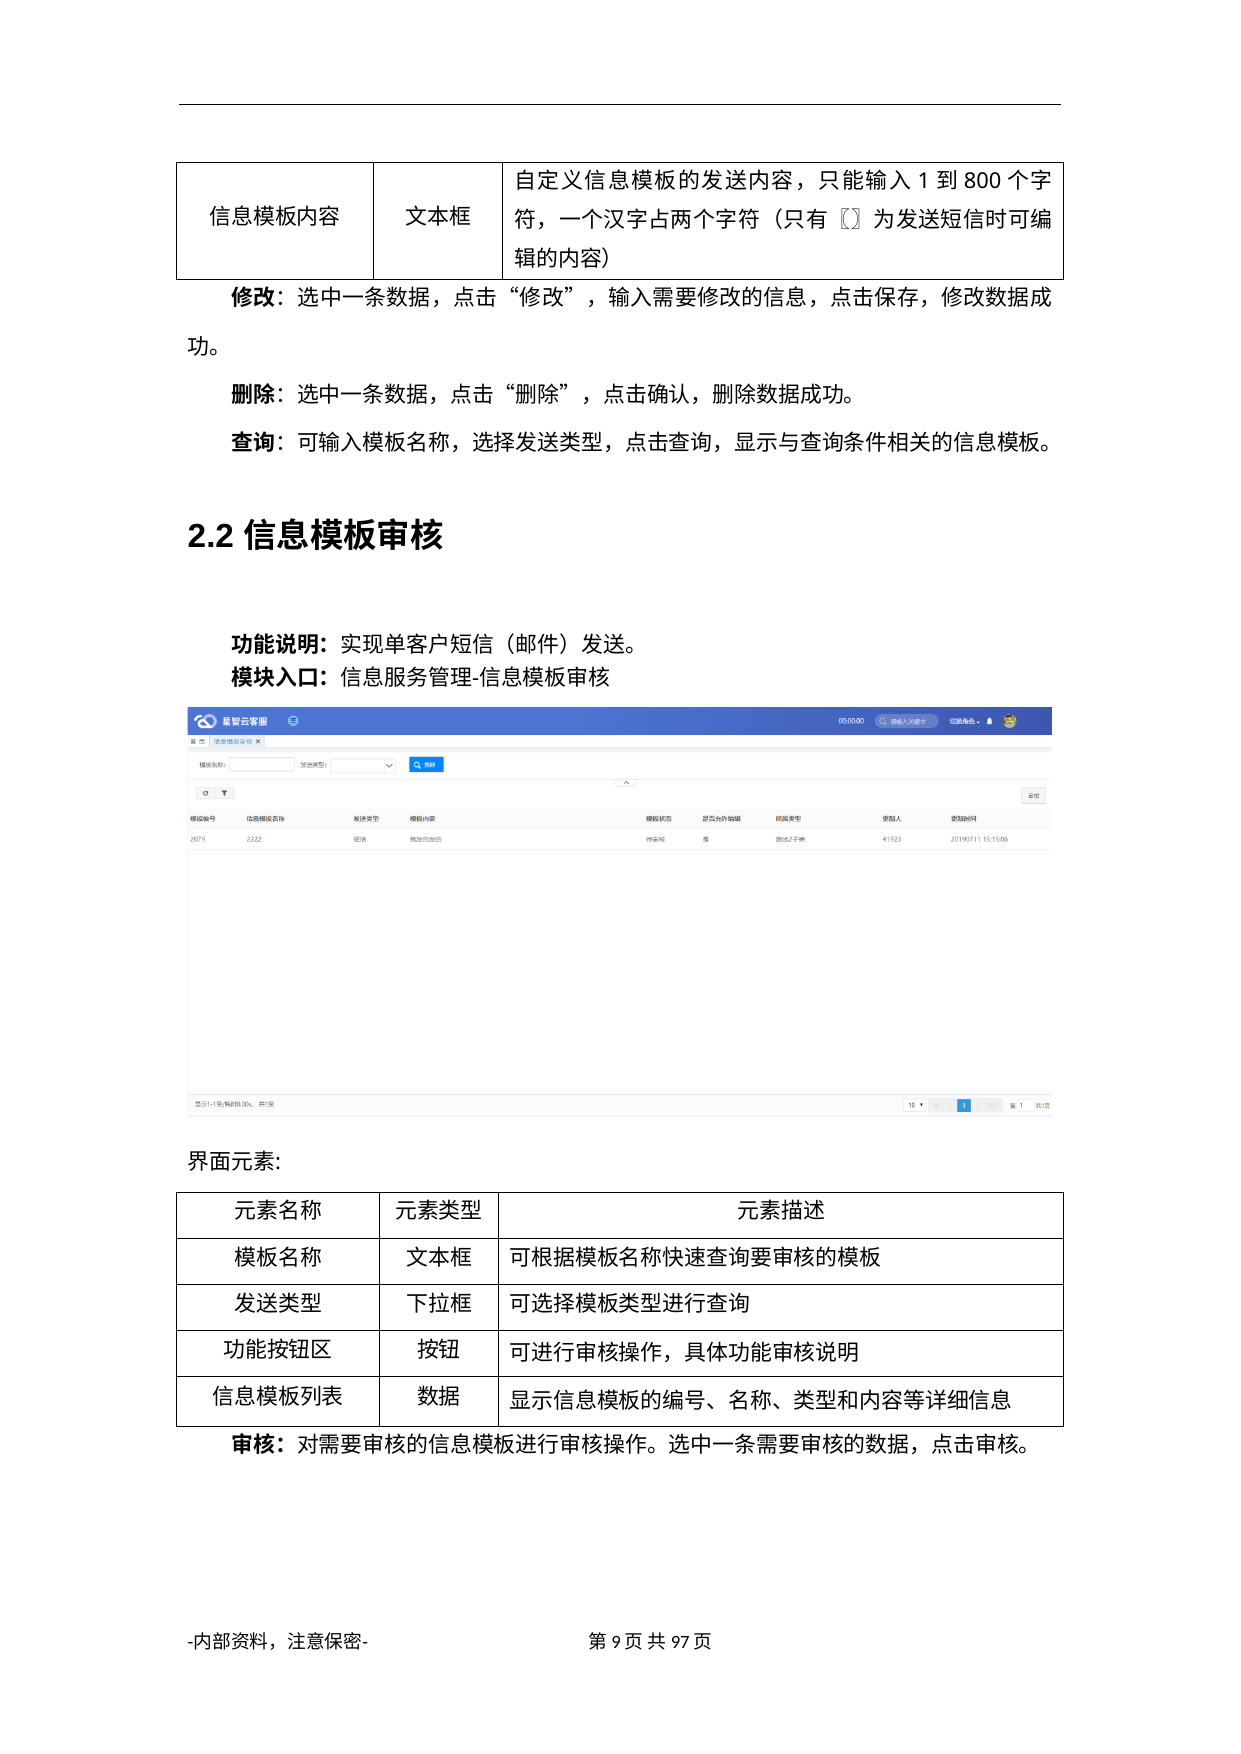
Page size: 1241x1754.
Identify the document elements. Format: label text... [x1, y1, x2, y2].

table_cell 信息模板列表 [177, 1377, 379, 1426]
table_cell 按钮 [380, 1331, 498, 1376]
subtitle 2.2 信息模板审核 [187, 500, 1053, 565]
text 修改：选中一条数据，点击“修改”，输入需要修改的信息，点击保存，修改数据成功。 [187, 280, 1053, 361]
text 删除：选中一条数据，点击“删除”，点击确认，删除数据成功。 [187, 377, 1053, 409]
text 模块入口：信息服务管理-信息模板审核 [187, 659, 1053, 692]
table_cell 文本框 [374, 163, 502, 278]
table_cell 自定义信息模板的发送内容，只能输入1到800个字符，一个汉字占两个字符（只有〖〗为发送短信时可编辑的内容） [503, 163, 1063, 278]
table_cell 数据 [380, 1377, 498, 1426]
table_cell 发送类型 [177, 1285, 379, 1330]
text 功能说明：实现单客户短信（邮件）发送。 [187, 627, 1053, 659]
table_cell 信息模板内容 [177, 163, 373, 278]
text 界面元素: [187, 1144, 1053, 1176]
table_header 元素名称 [177, 1193, 379, 1238]
table_cell 显示信息模板的编号、名称、类型和内容等详细信息 [499, 1377, 1063, 1426]
table_cell 可根据模板名称快速查询要审核的模板 [499, 1239, 1063, 1284]
text 查询：可输入模板名称，选择发送类型，点击查询，显示与查询条件相关的信息模板。 [187, 425, 1053, 457]
table_cell 可进行审核操作，具体功能审核说明 [499, 1331, 1063, 1376]
table_cell 可选择模板类型进行查询 [499, 1285, 1063, 1330]
table_cell 下拉框 [380, 1285, 498, 1330]
table_header 元素描述 [499, 1193, 1063, 1238]
table_cell 文本框 [380, 1239, 498, 1284]
table_cell 模板名称 [177, 1239, 379, 1284]
table_cell 功能按钮区 [177, 1331, 379, 1376]
picture [187, 707, 1052, 1117]
table_header 元素类型 [380, 1193, 498, 1238]
text 审核：对需要审核的信息模板进行审核操作。选中一条需要审核的数据，点击审核。 [187, 1427, 1053, 1459]
